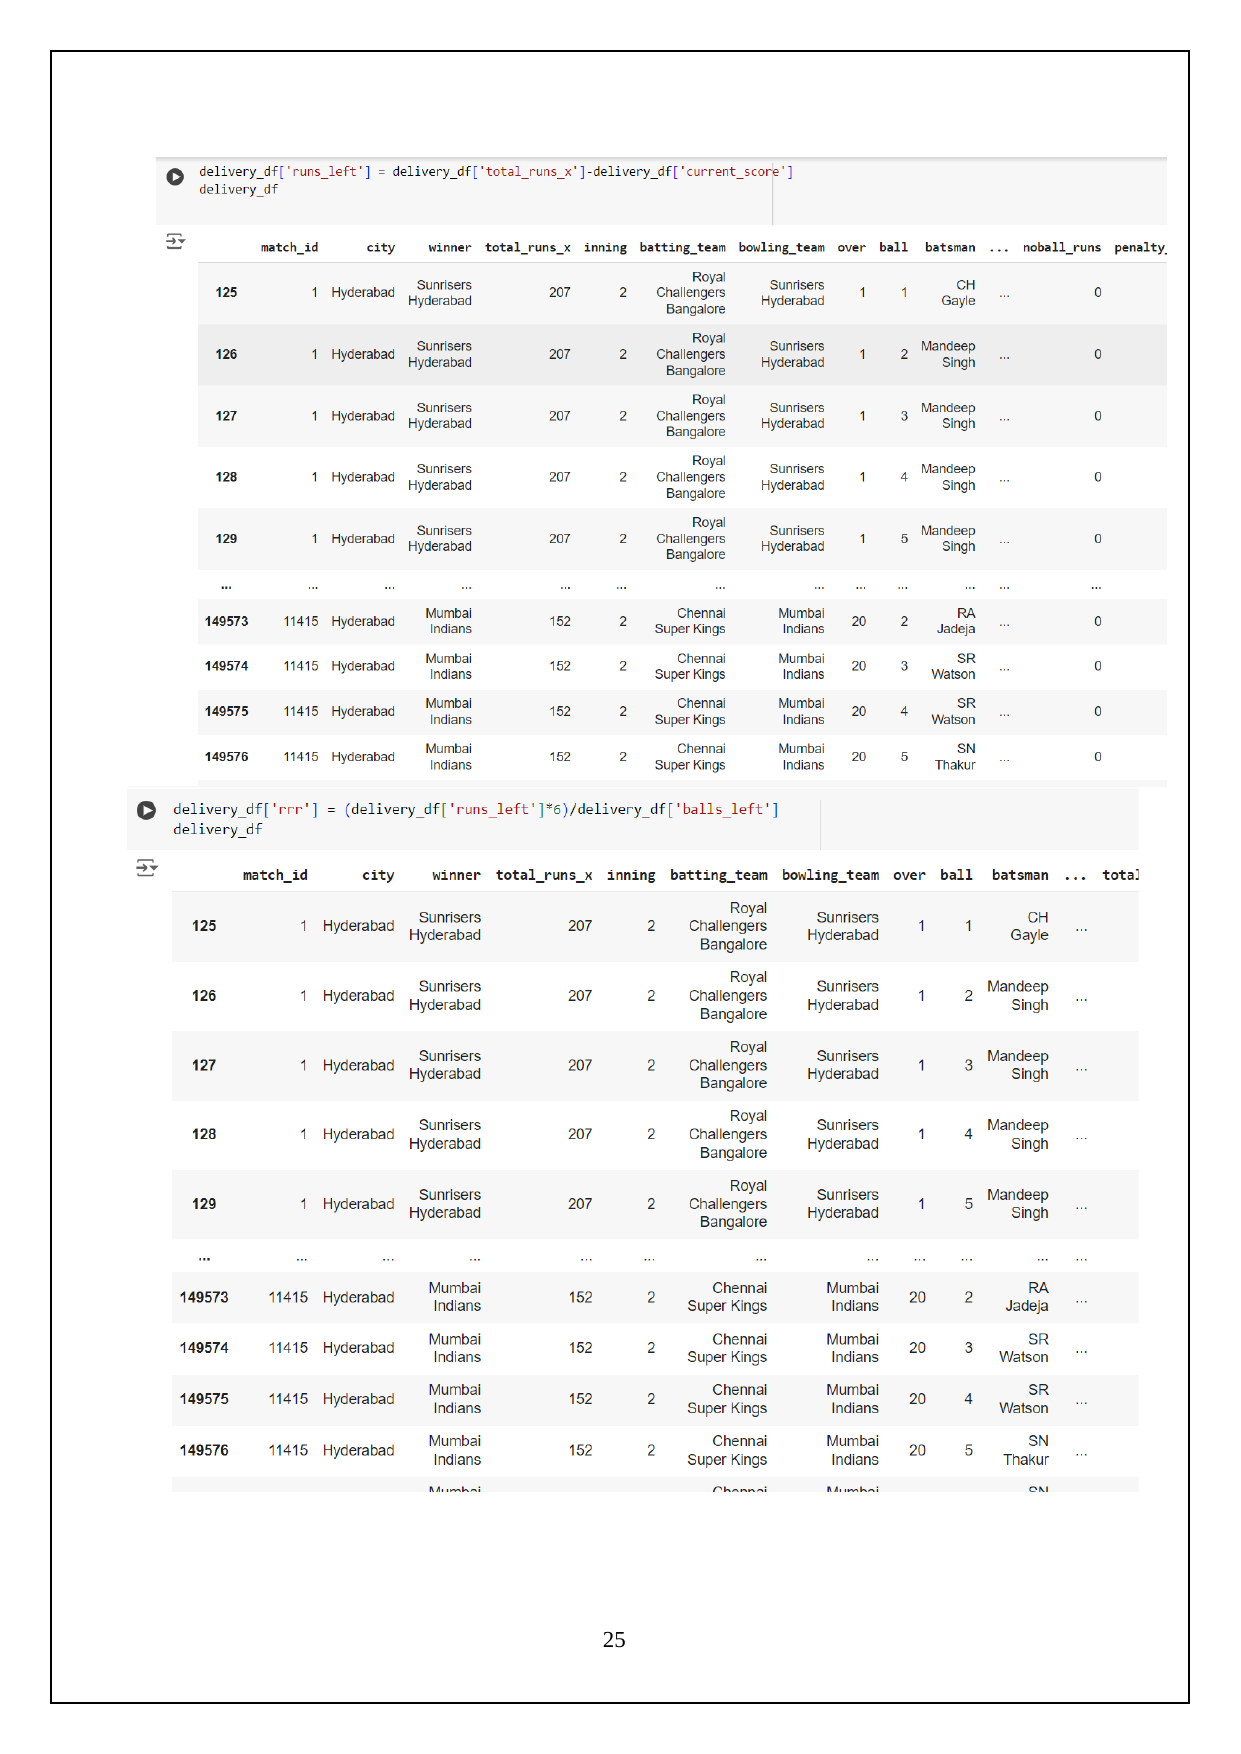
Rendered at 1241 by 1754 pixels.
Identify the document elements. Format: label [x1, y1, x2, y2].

picture [127, 156, 1167, 1492]
